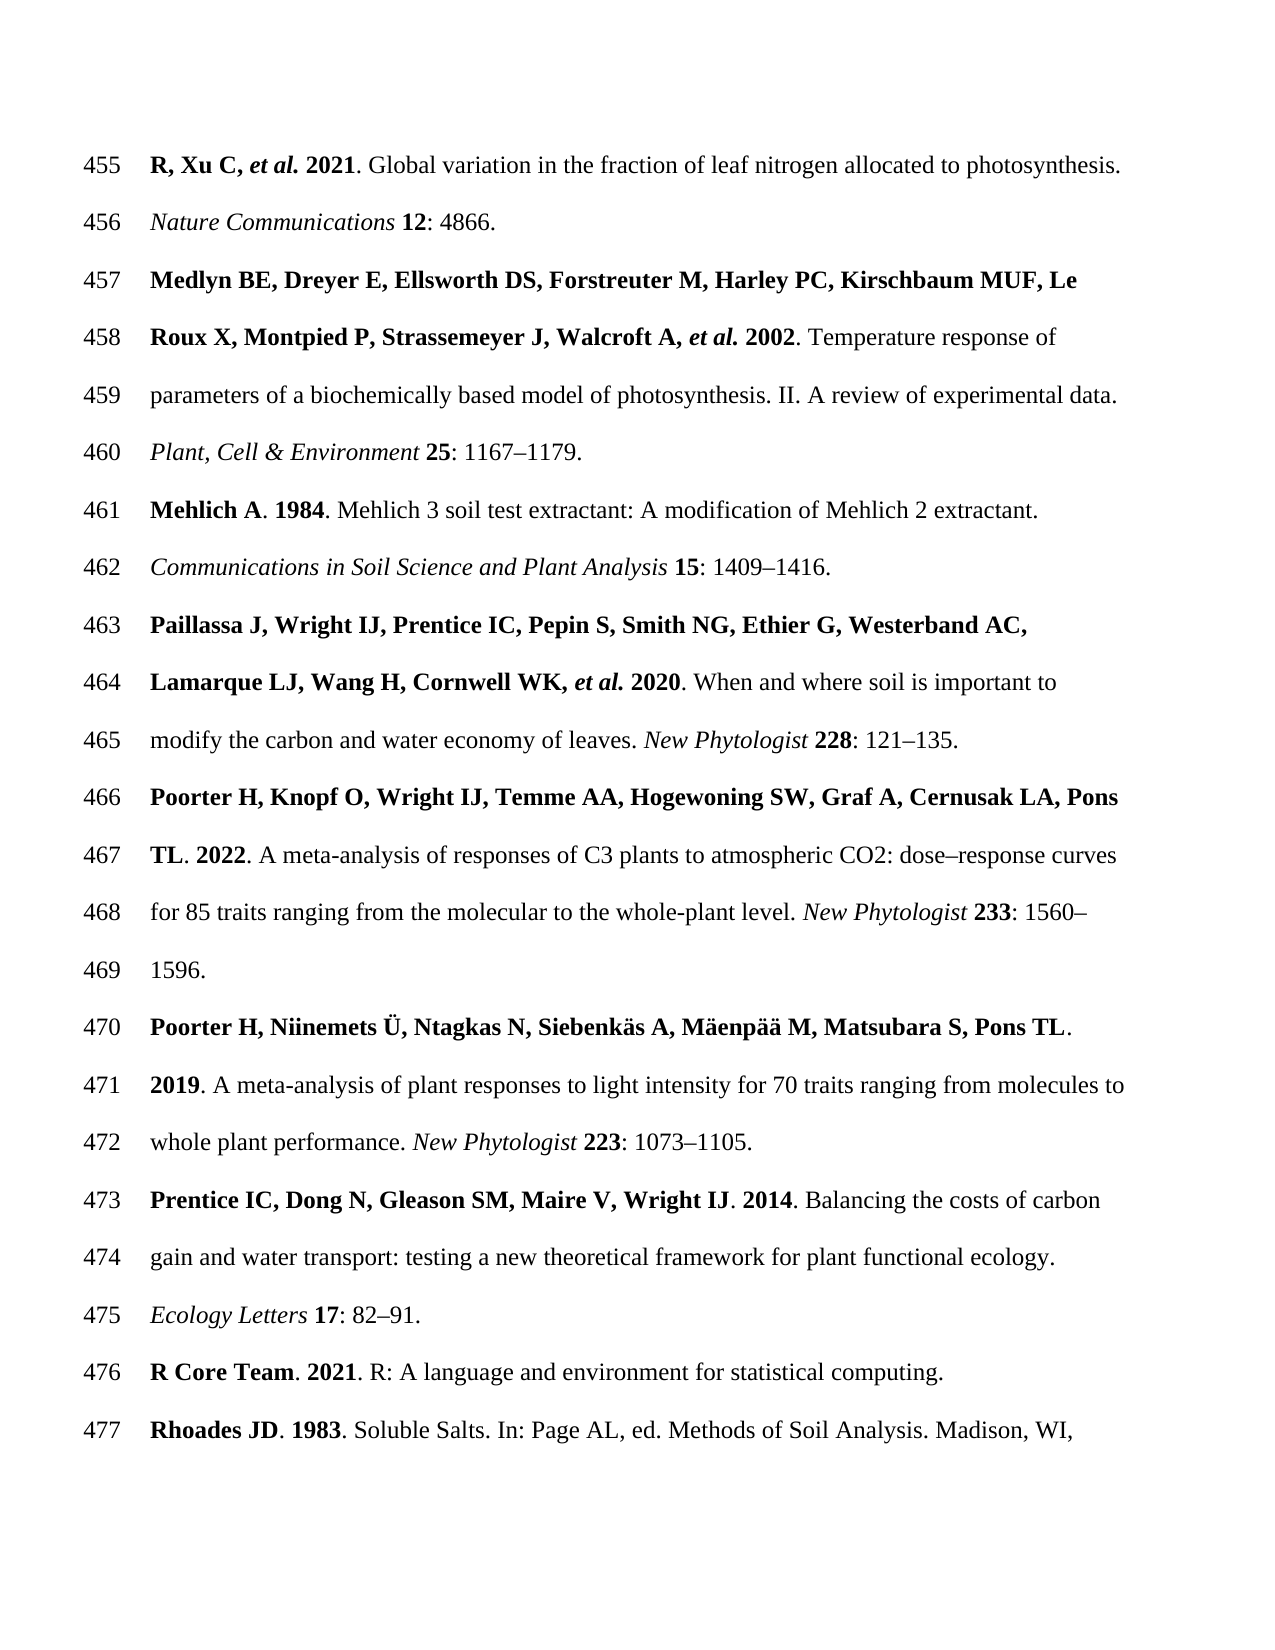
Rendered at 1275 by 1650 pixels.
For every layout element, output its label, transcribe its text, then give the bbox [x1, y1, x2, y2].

text Paillassa J, Wright IJ, Prentice IC, Pepin S, Smith NG, Ethier G, Westerband AC, Lamarque LJ, Wang H, Cornwell WK, et al. 2020. When and where soil is important to modify the carbon and water economy of leaves. New Phytologist 228: 121–135. [150, 610, 1125, 754]
text Poorter H, Knopf O, Wright IJ, Temme AA, Hogewoning SW, Graf A, Cernusak LA, Pons TL. 2022. A meta-analysis of responses of C3 plants to atmospheric CO2: dose–response curves for 85 traits ranging from the molecular to the whole-plant level. New Phytologist 233: 1560–1596. [150, 782, 1125, 984]
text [150, 150, 1125, 236]
text Mehlich A. 1984. Mehlich 3 soil test extractant: A modification of Mehlich 2 extractant. Communications in Soil Science and Plant Analysis 15: 1409–1416. [150, 495, 1125, 581]
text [150, 1415, 1125, 1444]
text Medlyn BE, Dreyer E, Ellsworth DS, Forstreuter M, Harley PC, Kirschbaum MUF, Le Roux X, Montpied P, Strassemeyer J, Walcroft A, et al. 2002. Temperature response of parameters of a biochemically based model of photosynthesis. II. A review of experimental data. Plant, Cell & Environment 25: 1167–1179. [150, 265, 1125, 466]
text Poorter H, Niinemets Ü, Ntagkas N, Siebenkäs A, Mäenpää M, Matsubara S, Pons TL. 2019. A meta-analysis of plant responses to light intensity for 70 traits ranging from molecules to whole plant performance. New Phytologist 223: 1073–1105. [150, 1012, 1125, 1156]
text Prentice IC, Dong N, Gleason SM, Maire V, Wright IJ. 2014. Balancing the costs of carbon gain and water transport: testing a new theoretical framework for plant functional ecology. Ecology Letters 17: 82–91. [150, 1185, 1125, 1329]
text R Core Team. 2021. R: A language and environment for statistical computing. [150, 1357, 1125, 1386]
